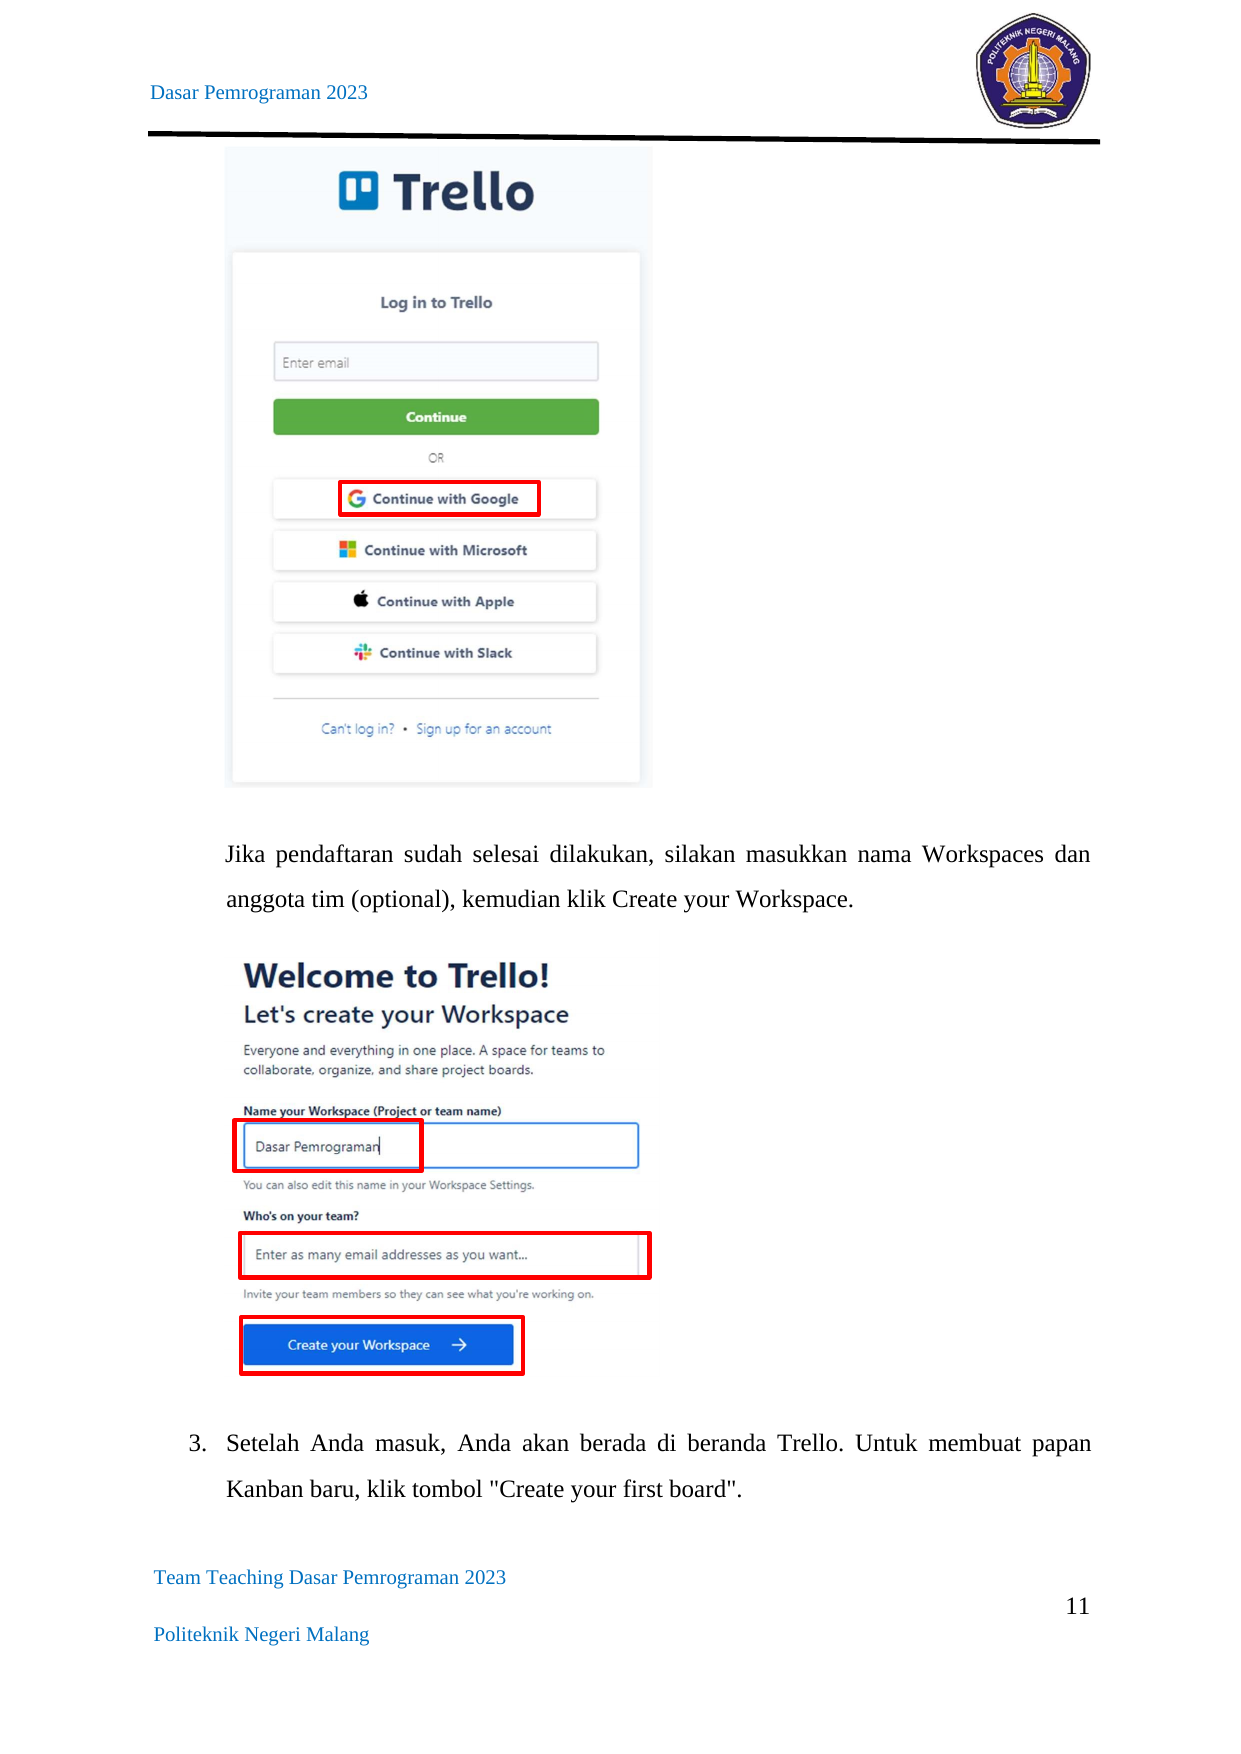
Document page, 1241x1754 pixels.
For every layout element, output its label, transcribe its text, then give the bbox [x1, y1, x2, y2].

picture [224, 146, 653, 788]
picture [975, 12, 1091, 129]
list Setelah Anda masuk, Anda akan berada di beranda Trello. Untuk membuat papan Kanban baru, klik tombol "Create your first board". [188, 1428, 1092, 1502]
text Jika pendaftaran sudah selesai dilakukan, silakan masukkan nama Workspaces dan anggota tim (optional), kemudian klik Create your Workspace. [225, 839, 1092, 913]
picture [224, 930, 660, 1377]
